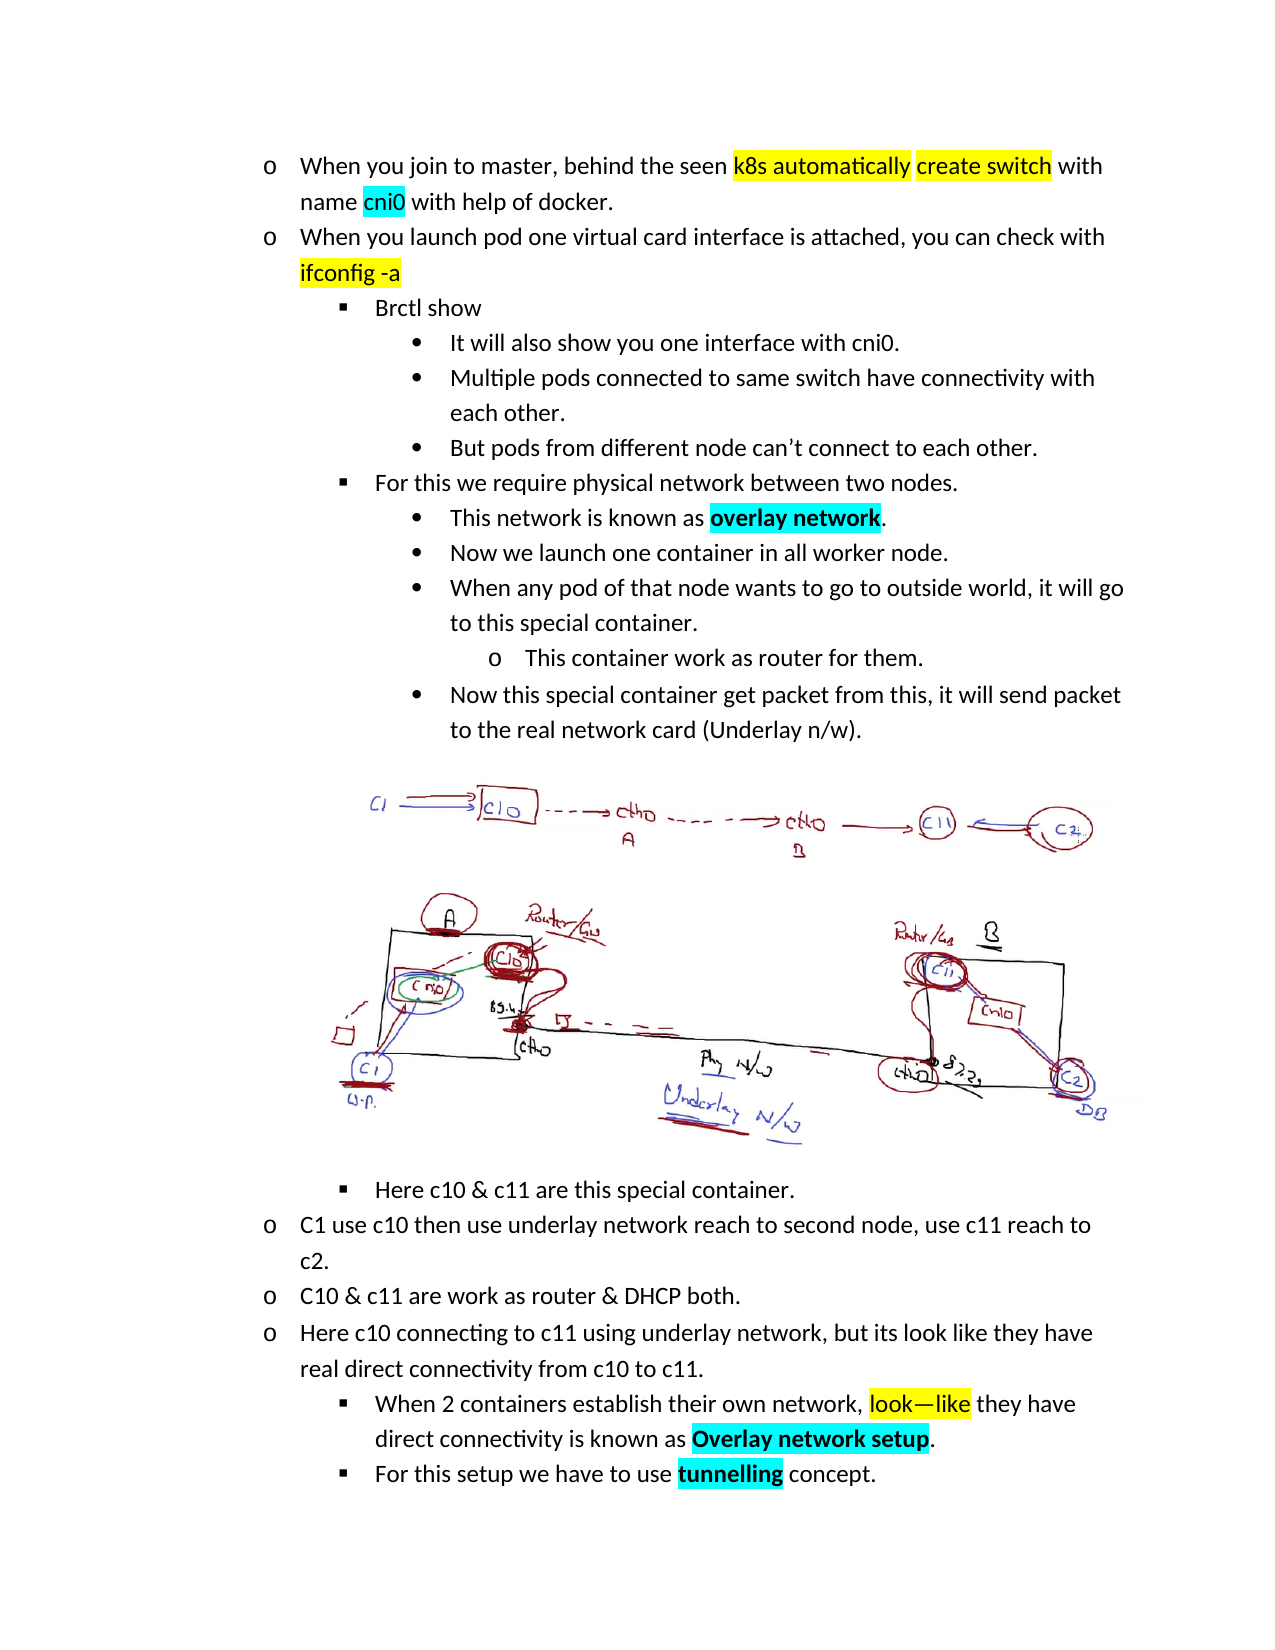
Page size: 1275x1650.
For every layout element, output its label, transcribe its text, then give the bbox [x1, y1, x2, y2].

list When any pod of that node wants to go to outside world, it will go to this special container. [412, 572, 1125, 638]
list Multiple pods connected to same switch have connectivity with each other. [412, 362, 1125, 428]
list When you join to master, behind the seen k8s automatically create switch with name cni0 with help of docker. [262, 150, 1125, 217]
list For this setup we have to use tunnelling concept. [783, 1458, 1125, 1489]
list Now we launch one container in all worker node. [412, 537, 1125, 568]
list C1 use c10 then use underlay network reach to second node, use c11 reach to c2. [262, 1209, 1125, 1276]
list Brctl show [337, 292, 1125, 323]
picture [300, 769, 1144, 1150]
list When 2 containers establish their own network, look—like they have direct connectivity is known as Overlay network setup. [337, 1388, 1125, 1454]
list Now this special container get packet from this, it will send packet to the real network card (Underlay n/w). [412, 679, 1125, 744]
list This network is known as overlay network. [412, 502, 1125, 533]
list Here c10 connecting to c11 using underlay network, but its look like they have real direct connectivity from c10 to c11. [262, 1317, 1125, 1384]
list For this we require physical network between two nodes. [337, 467, 1125, 498]
list Here c10 & c11 are this special container. [337, 1174, 1125, 1205]
list When you launch pod one virtual card interface is attached, you can check with ifconfig -a [262, 221, 1125, 288]
list C10 & c11 are work as router & DHCP both. [262, 1281, 1125, 1312]
list But pods from different node can’t connect to each other. [412, 432, 1125, 463]
list This container work as router for them. [487, 642, 1125, 674]
list For this setup we have to use tunnelling concept. [337, 1458, 678, 1489]
list It will also show you one interface with cni0. [412, 327, 1125, 358]
